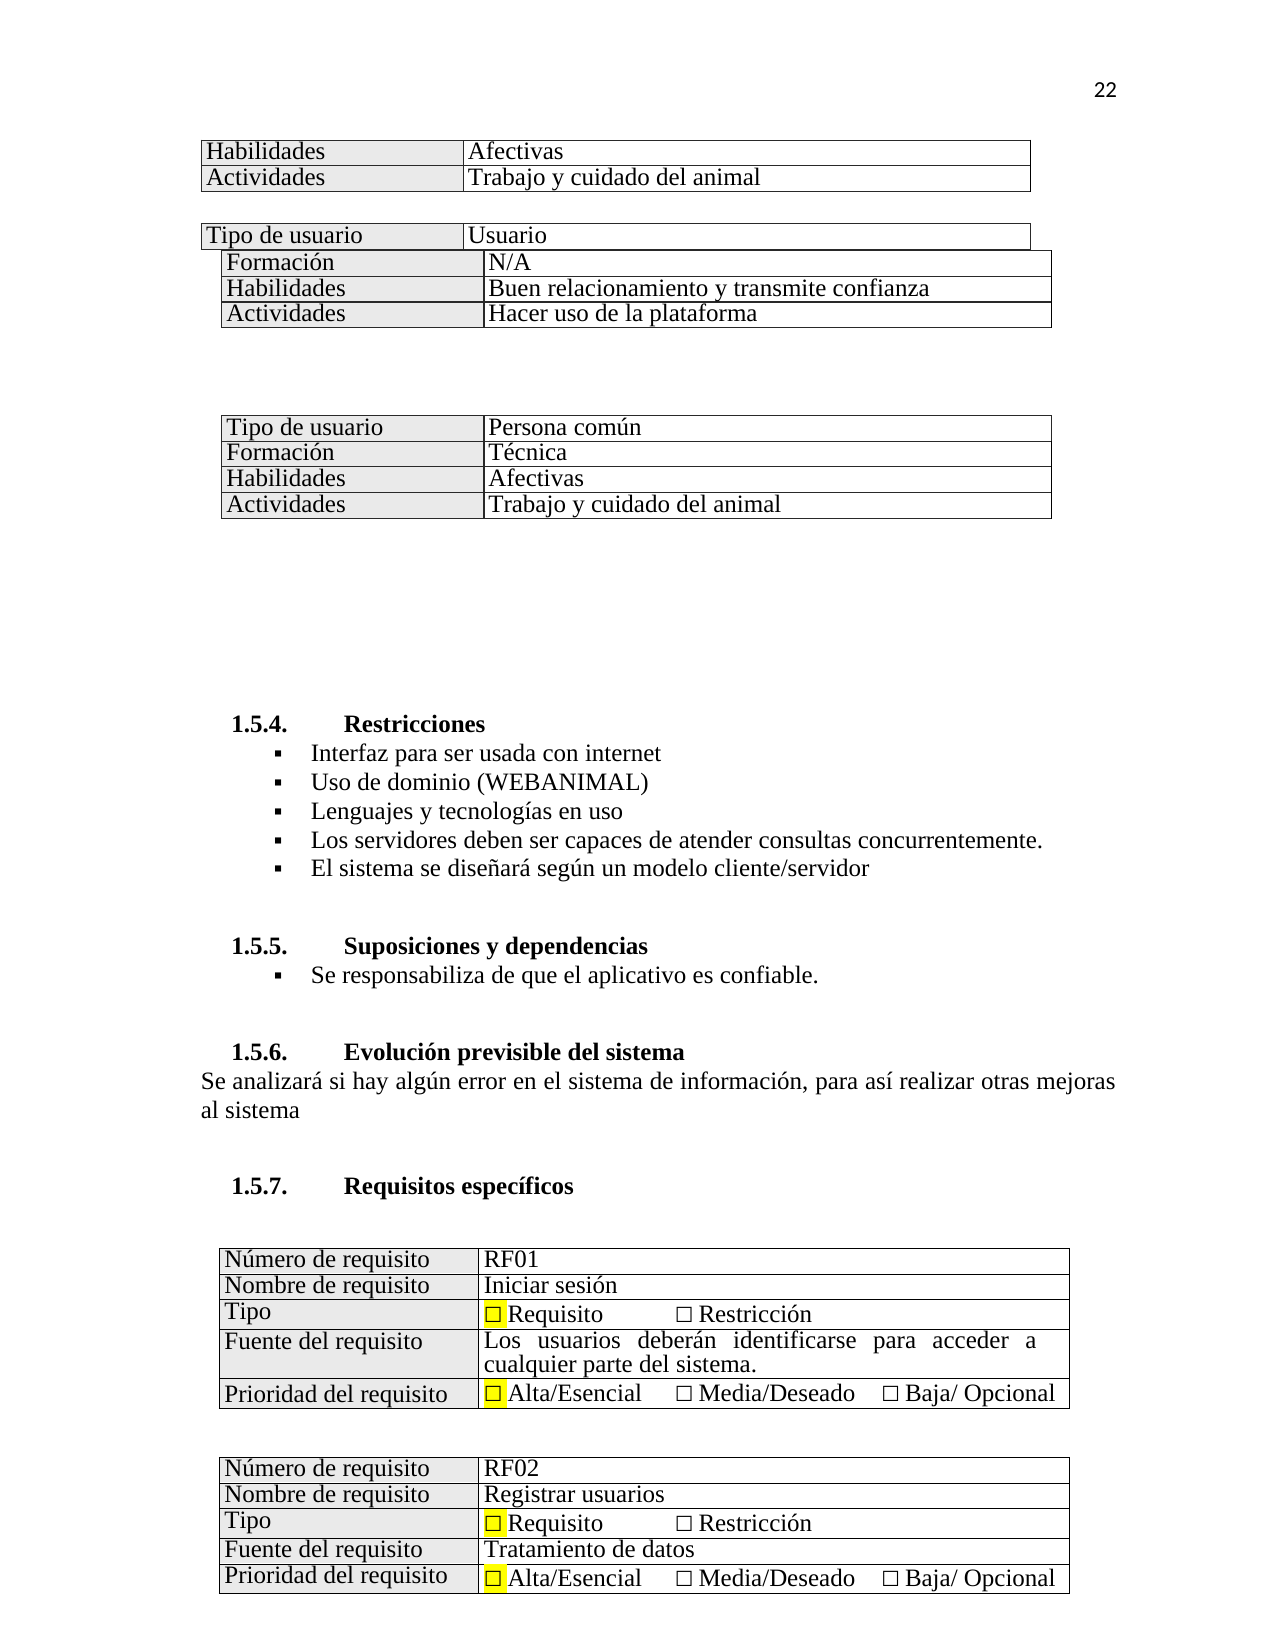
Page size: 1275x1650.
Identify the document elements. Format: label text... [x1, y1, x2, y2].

list Se analizará si hay algún error en el sistema de información, para así realizar otras mejoras al sistema [201, 1066, 1117, 1123]
table_header RF01 [479, 1249, 1069, 1273]
table_cell Trabajo y cuidado del animal [485, 493, 1051, 518]
table_cell Afectivas [485, 467, 1051, 492]
table_cell Habilidades [222, 467, 483, 492]
table_cell Los usuarios deberán identificarse para acceder a cualquier parte del sistema. [479, 1330, 1069, 1378]
table_header Tipo de usuario [222, 416, 483, 441]
table_cell Actividades [222, 493, 483, 518]
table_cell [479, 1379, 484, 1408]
table_cell [862, 1300, 1069, 1329]
table_cell Alta/Esencial [507, 1565, 650, 1593]
table_cell Buen relacionamiento y transmite confianza [485, 277, 1051, 301]
table_cell Alta/Esencial [507, 1379, 650, 1408]
list Lenguajes y tecnologías en uso [273, 796, 1117, 825]
table_cell Media/Deseado [650, 1565, 862, 1593]
table_cell Actividades [222, 303, 483, 327]
table_cell Afectivas [464, 141, 1030, 165]
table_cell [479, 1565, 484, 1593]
table_cell Habilidades [222, 277, 483, 301]
subtitle Evolución previsible del sistema [231, 1037, 1117, 1066]
table_cell Tipo [220, 1509, 478, 1538]
table_cell Nombre de requisito [220, 1275, 478, 1299]
table_cell Prioridad del requisito [220, 1565, 478, 1593]
table_cell Prioridad del requisito [220, 1379, 478, 1408]
table_header Formación [222, 251, 483, 276]
table_cell Fuente del requisito [220, 1539, 478, 1563]
table_cell Tratamiento de datos [479, 1539, 1069, 1563]
list Interfaz para ser usada con internet [273, 738, 1117, 767]
list El sistema se diseñará según un modelo cliente/servidor [273, 853, 1117, 882]
table_cell Técnica [485, 442, 1051, 466]
table_cell Nombre de requisito [220, 1484, 478, 1508]
table_cell Iniciar sesión [479, 1275, 1069, 1299]
table_cell Tipo [220, 1300, 478, 1329]
table_header Número de requisito [220, 1249, 478, 1273]
table_cell Baja/ Opcional [862, 1379, 1069, 1408]
table_cell Actividades [202, 166, 463, 191]
table_cell Hacer uso de la plataforma [485, 303, 1051, 327]
table_header Usuario [464, 224, 1030, 249]
table_header RF02 [479, 1458, 1069, 1482]
list Los servidores deben ser capaces de atender consultas concurrentemente. [273, 825, 1117, 853]
table_cell Habilidades [202, 141, 463, 165]
list Uso de dominio (WEBANIMAL) [273, 767, 1117, 796]
table_cell Registrar usuarios [479, 1484, 1069, 1508]
table_header Persona común [485, 416, 1051, 441]
table_cell Restricción [650, 1300, 862, 1329]
subtitle Restricciones [231, 709, 1117, 738]
table_cell Trabajo y cuidado del animal [464, 166, 1030, 191]
table_header Número de requisito [220, 1458, 478, 1482]
table_header Tipo de usuario [202, 224, 463, 249]
table_cell Baja/ Opcional [862, 1565, 1069, 1593]
table_cell Restricción [650, 1509, 862, 1538]
table_header N/A [485, 251, 1051, 276]
subtitle Suposiciones y dependencias [231, 931, 1117, 960]
table_cell Fuente del requisito [220, 1330, 478, 1378]
list Se responsabiliza de que el aplicativo es confiable. [273, 960, 1117, 988]
table_cell Requisito [479, 1509, 650, 1538]
table_cell Requisito [479, 1300, 650, 1329]
subtitle Requisitos específicos [231, 1171, 1117, 1200]
table_cell Formación [222, 442, 483, 466]
table_cell Media/Deseado [650, 1379, 862, 1408]
table_cell [862, 1509, 1069, 1538]
